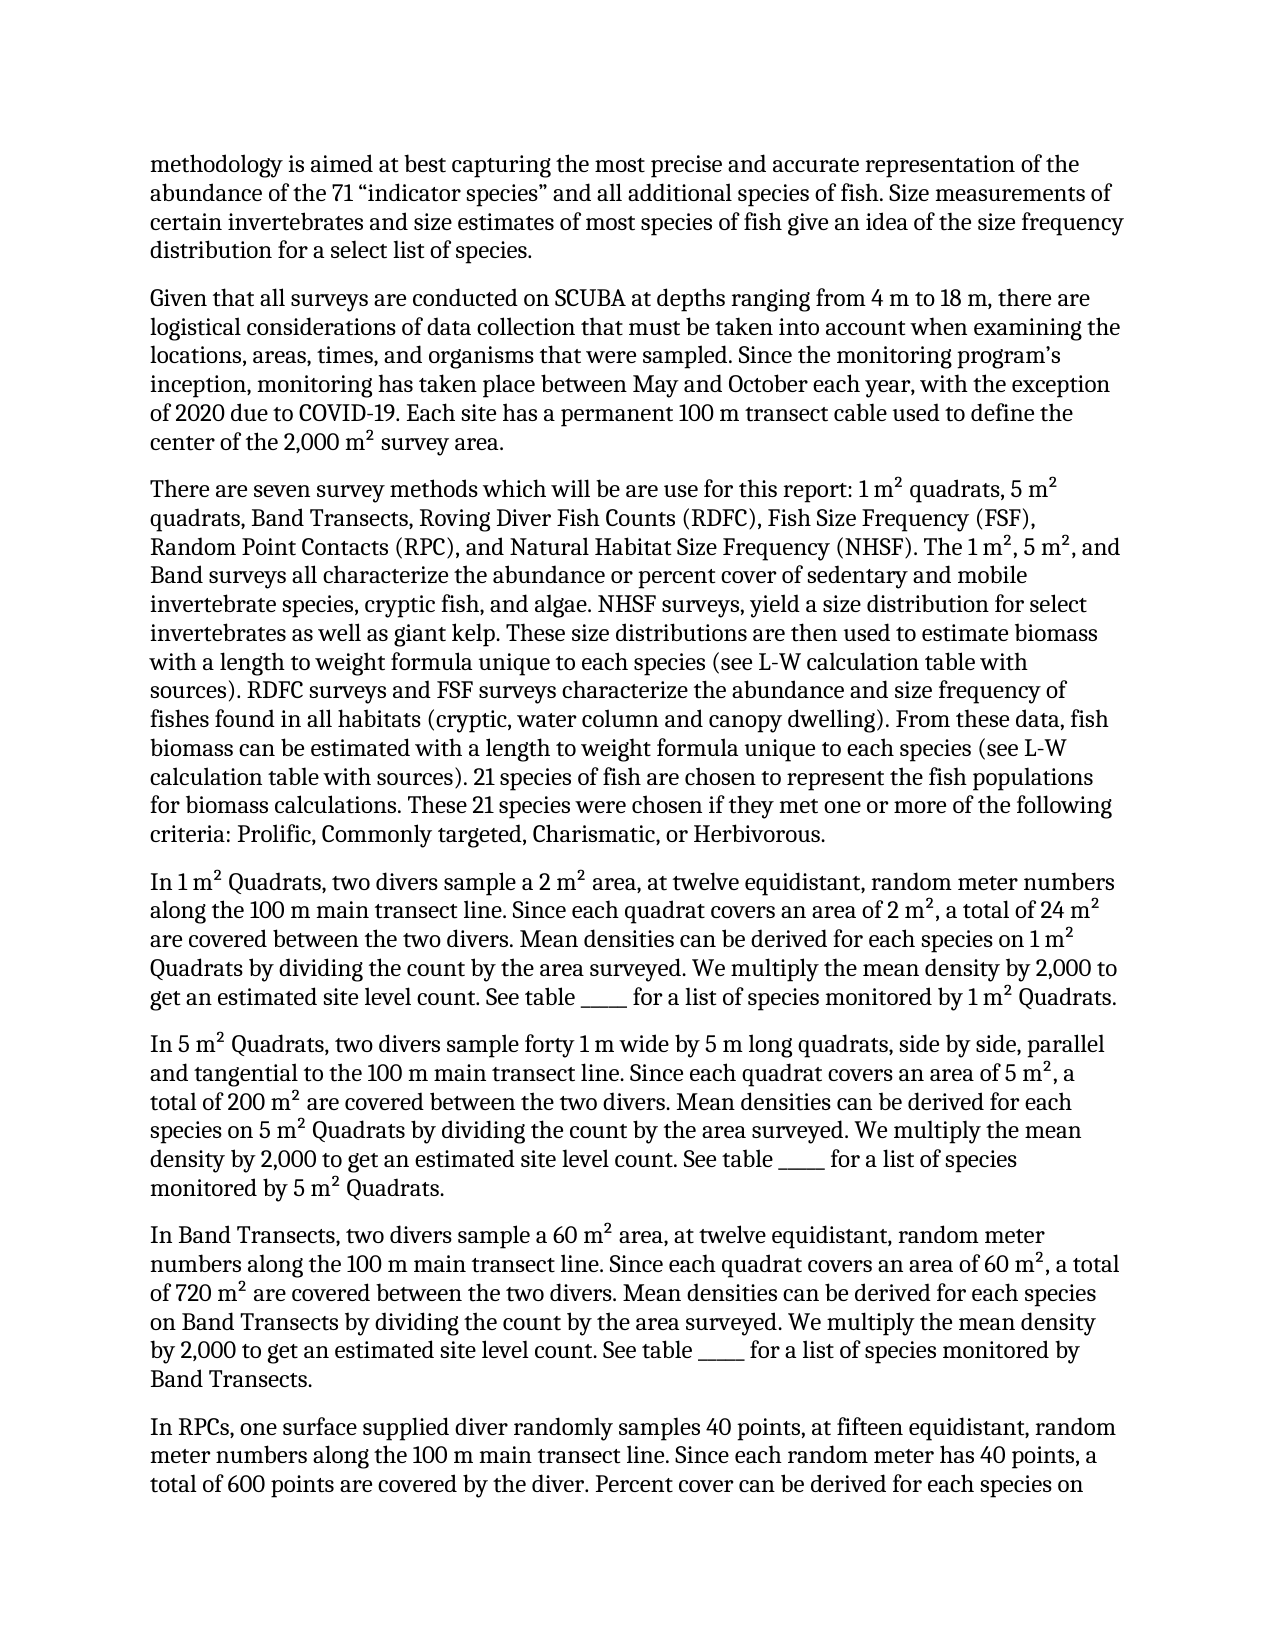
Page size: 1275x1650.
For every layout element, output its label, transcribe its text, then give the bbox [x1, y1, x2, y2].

text Given that all surveys are conducted on SCUBA at depths ranging from 4 m to 18 m, there are logistical considerations of data collection that must be taken into account when examining the locations, areas, times, and organisms that were sampled. Since the monitoring program’s inception, monitoring has taken place between May and October each year, with the exception of 2020 due to COVID-19. Each site has a permanent 100 m transect cable used to define the center of the 2,000 m² survey area. [150, 284, 1125, 456]
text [150, 1412, 1125, 1499]
text In 1 m² Quadrats, two divers sample a 2 m² area, at twelve equidistant, random meter numbers along the 100 m main transect line. Since each quadrat covers an area of 2 m², a total of 24 m² are covered between the two divers. Mean densities can be derived for each species on 1 m² Quadrats by dividing the count by the area surveyed. We multiply the mean density by 2,000 to get an estimated site level count. See table _____ for a list of species monitored by 1 m² Quadrats. [150, 867, 1125, 1011]
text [150, 150, 1125, 265]
text In 5 m² Quadrats, two divers sample forty 1 m wide by 5 m long quadrats, side by side, parallel and tangential to the 100 m main transect line. Since each quadrat covers an area of 5 m², a total of 200 m² are covered between the two divers. Mean densities can be derived for each species on 5 m² Quadrats by dividing the count by the area surveyed. We multiply the mean density by 2,000 to get an estimated site level count. See table _____ for a list of species monitored by 5 m² Quadrats. [150, 1030, 1125, 1202]
text There are seven survey methods which will be are use for this report: 1 m² quadrats, 5 m² quadrats, Band Transects, Roving Diver Fish Counts (RDFC), Fish Size Frequency (FSF), Random Point Contacts (RPC), and Natural Habitat Size Frequency (NHSF). The 1 m², 5 m², and Band surveys all characterize the abundance or percent cover of sedentary and mobile invertebrate species, cryptic fish, and algae. NHSF surveys, yield a size distribution for select invertebrates as well as giant kelp. These size distributions are then used to estimate biomass with a length to weight formula unique to each species (see L-W calculation table with sources). RDFC surveys and FSF surveys characterize the abundance and size frequency of fishes found in all habitats (cryptic, water column and canopy dwelling). From these data, fish biomass can be estimated with a length to weight formula unique to each species (see L-W calculation table with sources). 21 species of fish are chosen to represent the fish populations for biomass calculations. These 21 species were chosen if they met one or more of the following criteria: Prolific, Commonly targeted, Charismatic, or Herbivorous. [150, 475, 1125, 849]
text In Band Transects, two divers sample a 60 m² area, at twelve equidistant, random meter numbers along the 100 m main transect line. Since each quadrat covers an area of 60 m², a total of 720 m² are covered between the two divers. Mean densities can be derived for each species on Band Transects by dividing the count by the area surveyed. We multiply the mean density by 2,000 to get an estimated site level count. See table _____ for a list of species monitored by Band Transects. [150, 1221, 1125, 1394]
